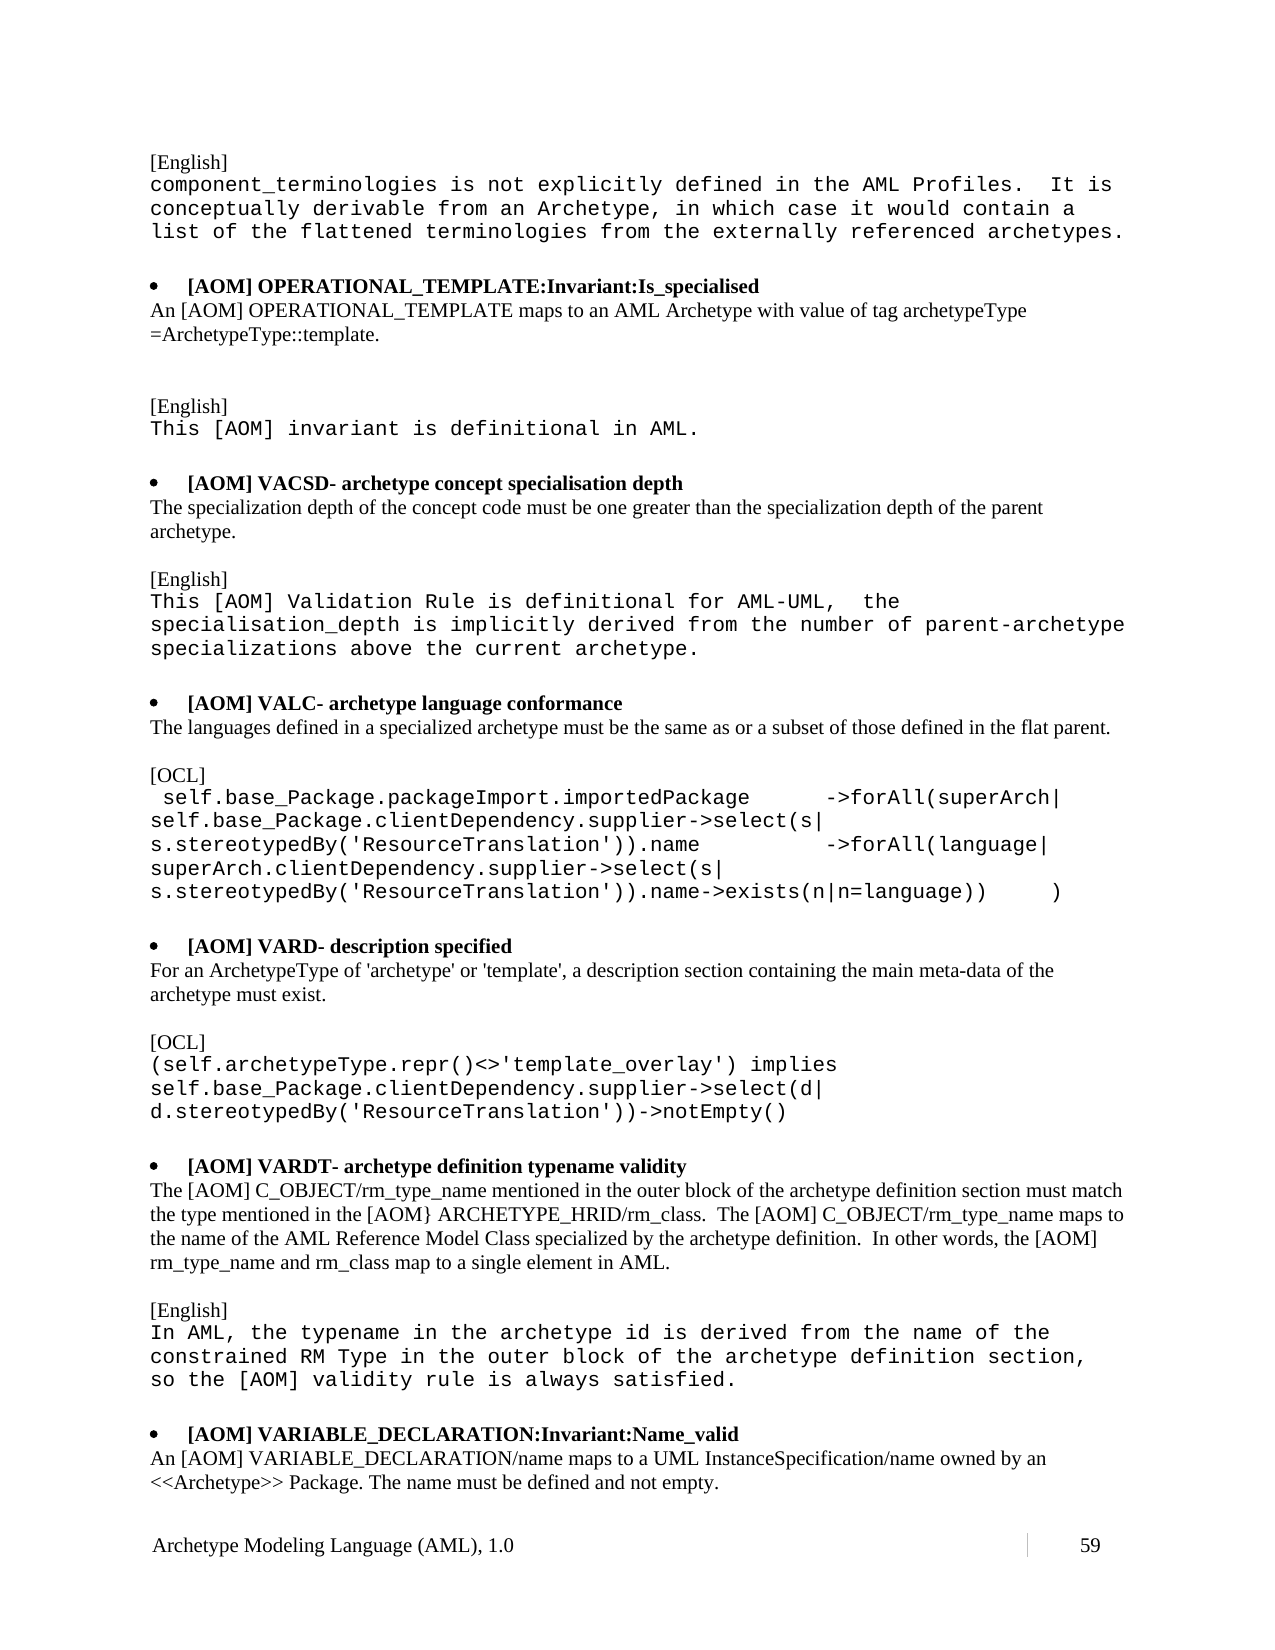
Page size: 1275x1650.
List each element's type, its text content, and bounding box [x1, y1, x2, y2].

text component_terminologies is not explicitly defined in the AML Profiles. It is conceptually derivable from an Archetype, in which case it would contain a list of the flattened terminologies from the externally referenced archetypes. [150, 174, 1125, 245]
text [OCL] [150, 1030, 1125, 1054]
list [AOM] VARDT- archetype definition typename validity [150, 1154, 1125, 1178]
list [AOM] OPERATIONAL_TEMPLATE:Invariant:Is_specialised [150, 274, 1125, 298]
text [English] [150, 394, 1125, 418]
list [AOM] VACSD- archetype concept specialisation depth [150, 471, 1125, 494]
text [English] [150, 1298, 1125, 1322]
text This [AOM] invariant is definitional in AML. [150, 418, 1125, 442]
list [AOM] VARIABLE_DECLARATION:Invariant:Name_valid [150, 1422, 1125, 1446]
text (self.archetypeType.repr()<>'template_overlay') implies self.base_Package.clientDependency.supplier->select(d|d.stereotypedBy('ResourceTranslation'))->notEmpty() [150, 1054, 1125, 1125]
list [AOM] VALC- archetype language conformance [150, 691, 1125, 714]
text The languages defined in a specialized archetype must be the same as or a subset of those defined in the flat parent. [150, 714, 1125, 739]
text The [AOM] C_OBJECT/rm_type_name mentioned in the outer block of the archetype definition section must match the type mentioned in the [AOM} ARCHETYPE_HRID/rm_class. The [AOM] C_OBJECT/rm_type_name maps to the name of the AML Reference Model Class specialized by the archetype definition. In other words, the [AOM] rm_type_name and rm_class map to a single element in AML. [150, 1178, 1125, 1274]
text For an ArchetypeType of 'archetype' or 'template', a description section containing the main meta-data of the archetype must exist. [150, 958, 1125, 1006]
text [English] [150, 567, 1125, 591]
text [English] [150, 150, 1125, 174]
text An [AOM] OPERATIONAL_TEMPLATE maps to an AML Archetype with value of tag archetypeType =ArchetypeType::template. [150, 298, 1125, 346]
text In AML, the typename in the archetype id is derived from the name of the constrained RM Type in the outer block of the archetype definition section, so the [AOM] validity rule is always satisfied. [150, 1322, 1125, 1393]
text An [AOM] VARIABLE_DECLARATION/name maps to a UML InstanceSpecification/name owned by an <<Archetype>> Package. The name must be defined and not empty. [150, 1446, 1125, 1494]
list [AOM] VARD- description specified [150, 934, 1125, 958]
text The specialization depth of the concept code must be one greater than the specialization depth of the parent archetype. [150, 494, 1125, 543]
text self.base_Package.packageImport.importedPackage ->forAll(superArch|self.base_Package.clientDependency.supplier->select(s|s.stereotypedBy('ResourceTranslation')).name ->forAll(language|superArch.clientDependency.supplier->select(s|s.stereotypedBy('ResourceTranslation')).name->exists(n|n=language)) ) [150, 787, 1125, 905]
text [OCL] [150, 763, 1125, 787]
text This [AOM] Validation Rule is definitional for AML-UML, the specialisation_depth is implicitly derived from the number of parent-archetype specializations above the current archetype. [150, 591, 1125, 662]
